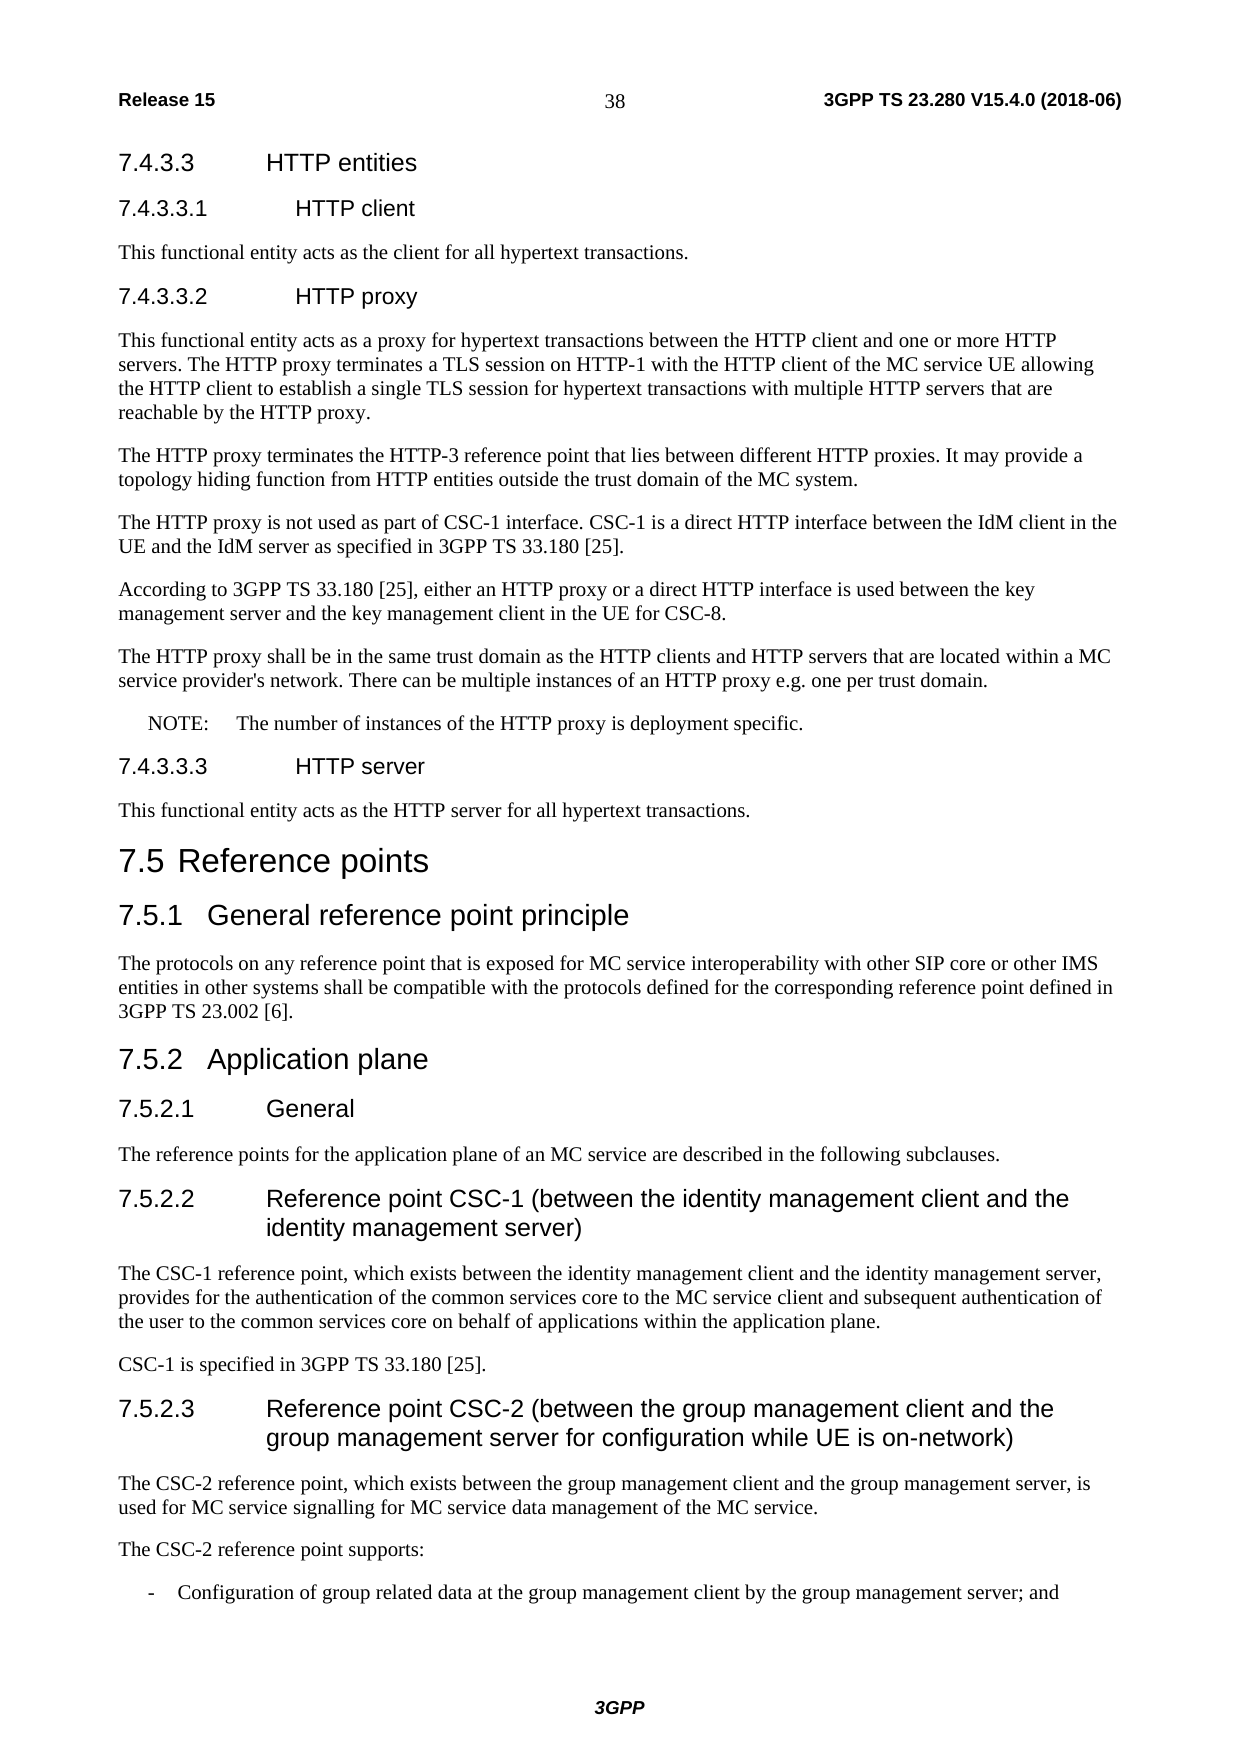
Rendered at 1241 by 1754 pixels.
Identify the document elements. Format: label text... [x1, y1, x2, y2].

subtitle 7.5.2.2 Reference point CSC-1 (between the identity management client and the identity management server) [118, 1184, 1122, 1242]
subtitle 7.5 Reference points [118, 841, 1122, 880]
text The HTTP proxy terminates the HTTP-3 reference point that lies between different HTTP proxies. It may provide a topology hiding function from HTTP entities outside the trust domain of the MC system. [118, 443, 1122, 491]
text The HTTP proxy shall be in the same trust domain as the HTTP clients and HTTP servers that are located within a MC service provider's network. There can be multiple instances of an HTTP proxy e.g. one per trust domain. [118, 644, 1122, 692]
text - Configuration of group related data at the group management client by the group management server; and [148, 1580, 1122, 1604]
text The CSC-2 reference point supports: [118, 1537, 1122, 1561]
subtitle 7.5.2.1 General [118, 1094, 1122, 1123]
text This functional entity acts as a proxy for hypertext transactions between the HTTP client and one or more HTTP servers. The HTTP proxy terminates a TLS session on HTTP-1 with the HTTP client of the MC service UE allowing the HTTP client to establish a single TLS session for hypertext transactions with multiple HTTP servers that are reachable by the HTTP proxy. [118, 328, 1122, 424]
text The HTTP proxy is not used as part of CSC-1 interface. CSC-1 is a direct HTTP interface between the IdM client in the UE and the IdM server as specified in 3GPP TS 33.180 [25]. [118, 510, 1122, 558]
text The CSC-2 reference point, which exists between the group management client and the group management server, is used for MC service signalling for MC service data management of the MC service. [118, 1471, 1122, 1519]
subtitle 7.4.3.3.1 HTTP client [118, 195, 1122, 221]
text This functional entity acts as the client for all hypertext transactions. [118, 240, 1122, 264]
text CSC-1 is specified in 3GPP TS 33.180 [25]. [118, 1351, 1122, 1376]
subtitle 7.5.1 General reference point principle [118, 898, 1122, 932]
text The CSC-1 reference point, which exists between the identity management client and the identity management server, provides for the authentication of the common services core to the MC service client and subsequent authentication of the user to the common services core on behalf of applications within the application plane. [118, 1261, 1122, 1333]
subtitle 7.4.3.3 HTTP entities [118, 147, 1122, 176]
subtitle 7.5.2.3 Reference point CSC-2 (between the group management client and the group management server for configuration while UE is on-network) [118, 1394, 1122, 1452]
text The reference points for the application plane of an MC service are described in the following subclauses. [118, 1141, 1122, 1166]
subtitle 7.4.3.3.3 HTTP server [118, 753, 1122, 780]
subtitle 7.4.3.3.2 HTTP proxy [118, 283, 1122, 309]
text According to 3GPP TS 33.180 [25], either an HTTP proxy or a direct HTTP interface is used between the key management server and the key management client in the UE for CSC-8. [118, 577, 1122, 625]
text This functional entity acts as the HTTP server for all hypertext transactions. [118, 798, 1122, 822]
subtitle 7.5.2 Application plane [118, 1042, 1122, 1075]
text The protocols on any reference point that is exposed for MC service interoperability with other SIP core or other IMS entities in other systems shall be compatible with the protocols defined for the corresponding reference point defined in 3GPP TS 23.002 [6]. [118, 951, 1122, 1023]
text NOTE: The number of instances of the HTTP proxy is deployment specific. [148, 711, 1122, 734]
